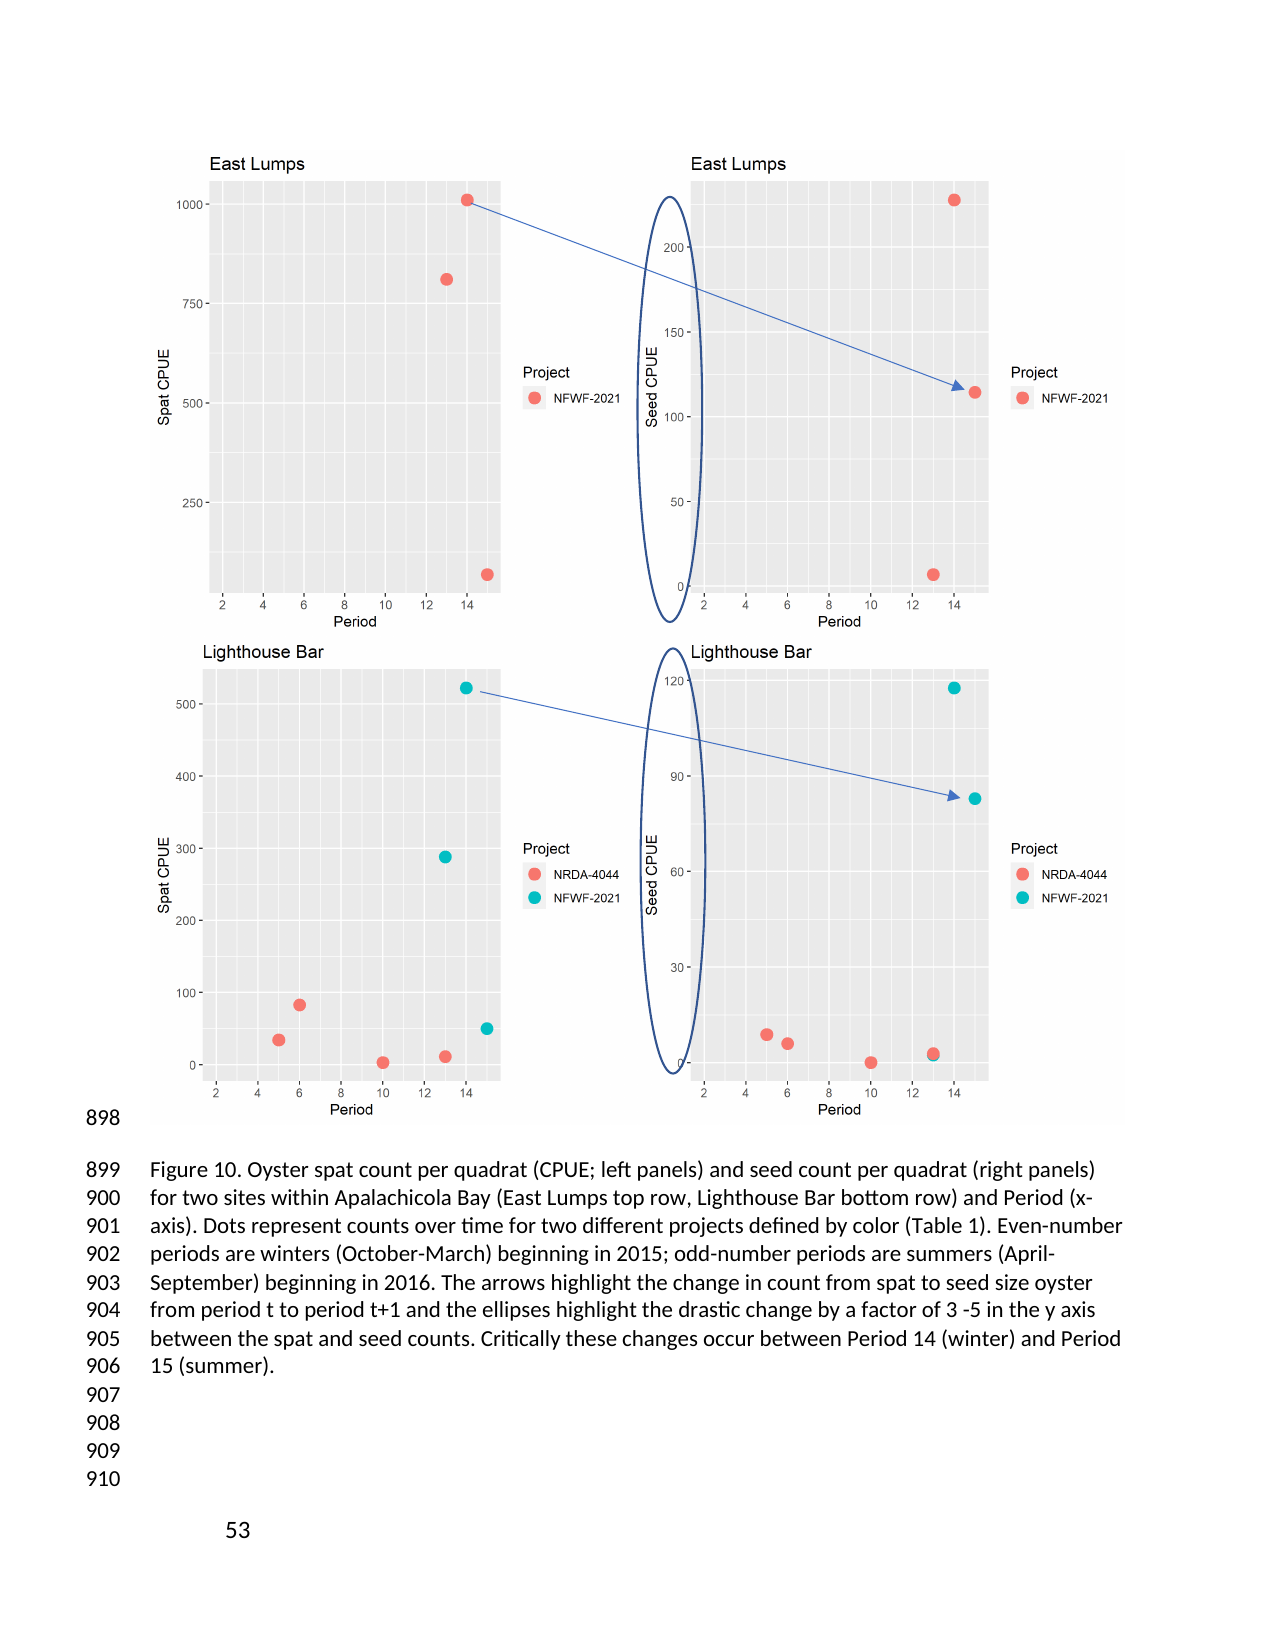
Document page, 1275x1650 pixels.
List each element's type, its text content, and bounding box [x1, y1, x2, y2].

text Figure 10. Oyster spat count per quadrat (CPUE; left panels) and seed count per quadrat (right panels) for two sites within Apalachicola Bay (East Lumps top row, Lighthouse Bar bottom row) and Period (x-axis). Dots represent counts over time for two different projects defined by color (Table 1). Even-number periods are winters (October-March) beginning in 2015; odd-number periods are summers (April-September) beginning in 2016. The arrows highlight the change in count from spat to seed size oyster from period t to period t+1 and the ellipses highlight the drastic change by a factor of 3 -5 in the y axis between the spat and seed counts. Critically these changes occur between Period 14 (winter) and Period 15 (summer). [150, 1156, 1125, 1380]
picture [150, 150, 1125, 1125]
